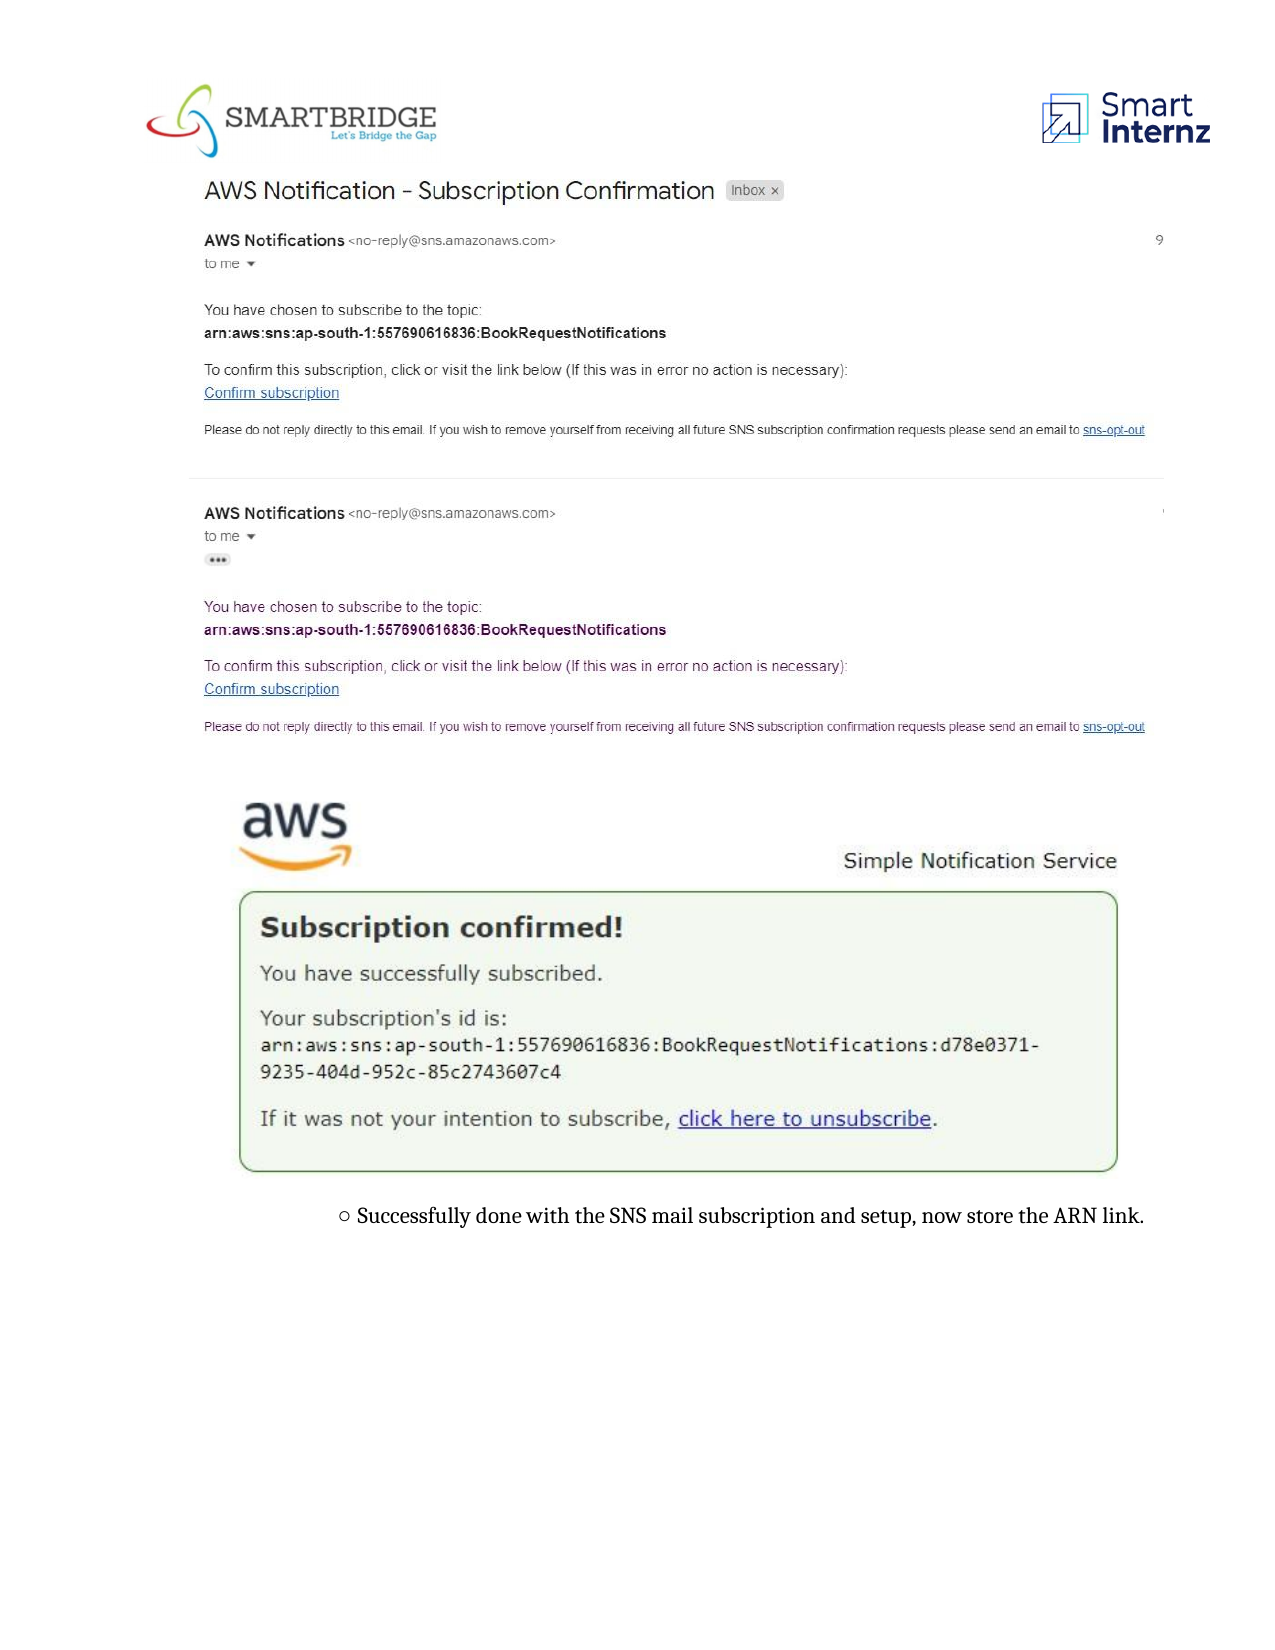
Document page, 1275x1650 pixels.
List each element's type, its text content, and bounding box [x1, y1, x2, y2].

picture [1037, 92, 1214, 143]
picture [188, 164, 1164, 757]
picture [143, 78, 441, 163]
text ○ Successfully done with the SNS mail subscription and setup, now store the ARN link. [150, 1202, 1145, 1229]
picture [188, 780, 1164, 1179]
